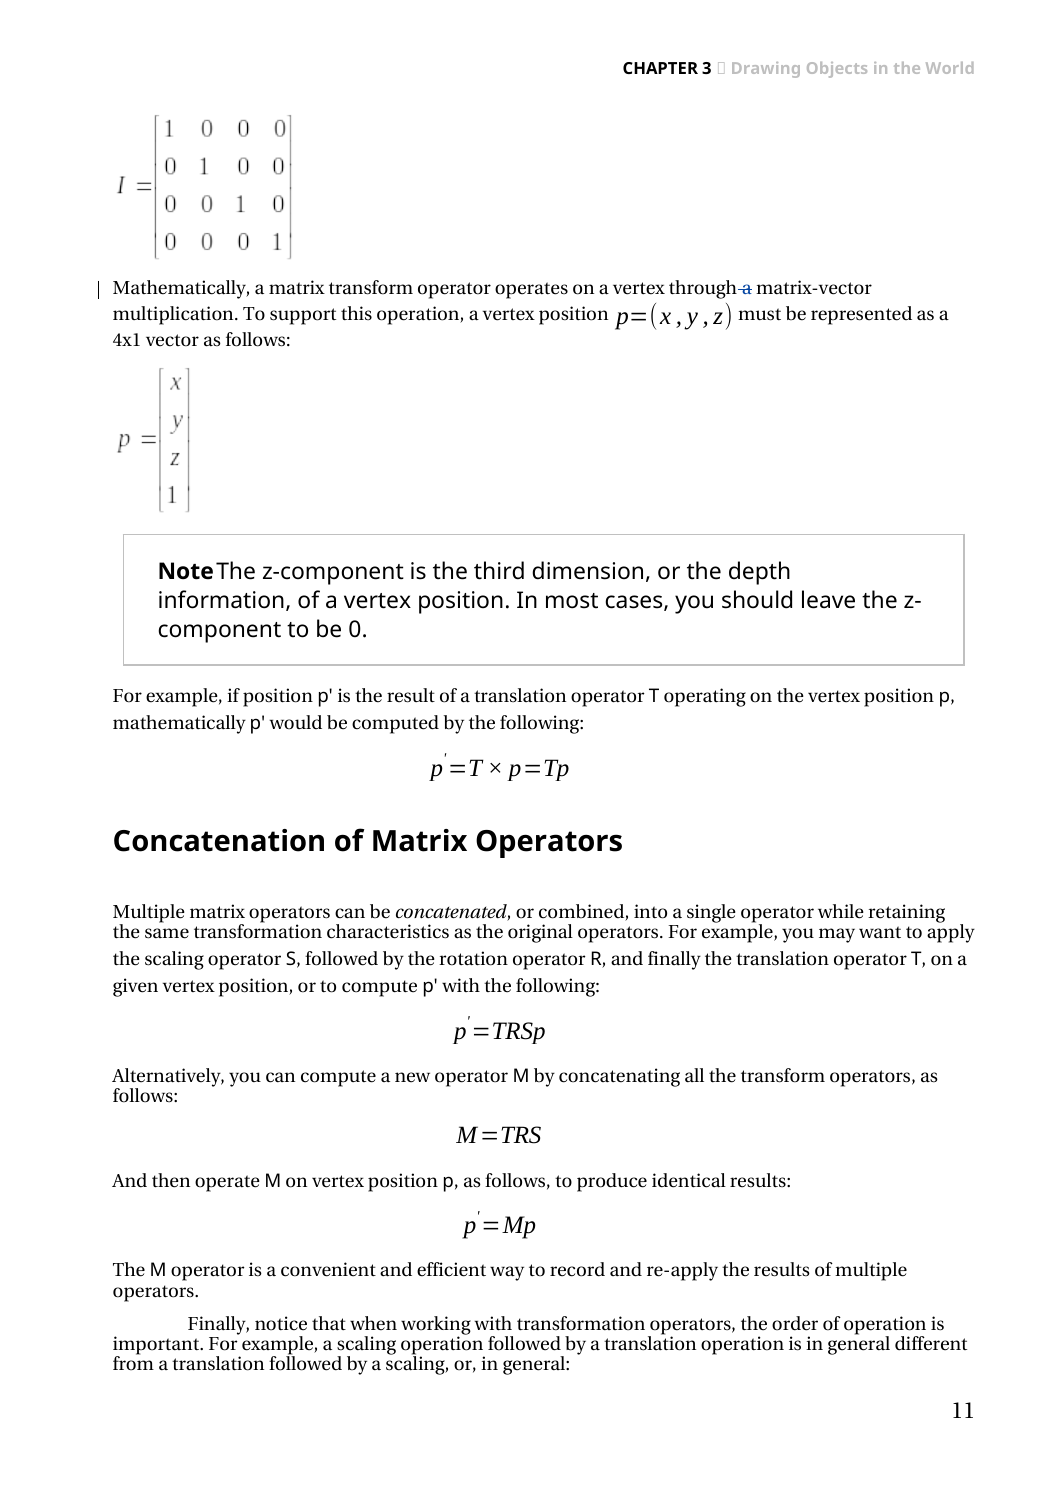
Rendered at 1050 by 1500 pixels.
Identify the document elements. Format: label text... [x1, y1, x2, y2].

text For example, if position p' is the result of a translation operator T operating on the vertex position p, mathematically p' would be computed by the following: [112, 682, 975, 735]
text Multiple matrix operators can be concatenated, or combined, into a single operator while retaining the same transformation characteristics as the original operators. For example, you may want to apply the scaling operator S, followed by the rotation operator R, and finally the translation operator T, on a given vertex position, or to compute p' with the following: [112, 904, 975, 998]
subtitle Concatenation of Matrix Operators [112, 820, 975, 860]
text And then operate M on vertex position p, as follows, to produce identical results: [112, 1167, 975, 1193]
text The M operator is a convenient and efficient way to record and re-apply the results of multiple operators. [112, 1257, 975, 1302]
text Finally, notice that when working with transformation operators, the order of operation is important. For example, a scaling operation followed by a translation operation is in general different from a translation followed by a scaling, or, in general: [112, 1316, 975, 1375]
text Alternatively, you can compute a new operator M by concatenating all the transform operators, as follows: [112, 1062, 975, 1108]
text Mathematically, a matrix transform operator operates on a vertex through matrix-vector multiplication. To support this operation, a vertex position must be represented as a 4x1 vector as follows: [112, 281, 975, 351]
text Note The z-component is the third dimension, or the depth information, of a vertex position. In most cases, you should leave the z-component to be 0. [124, 535, 963, 664]
